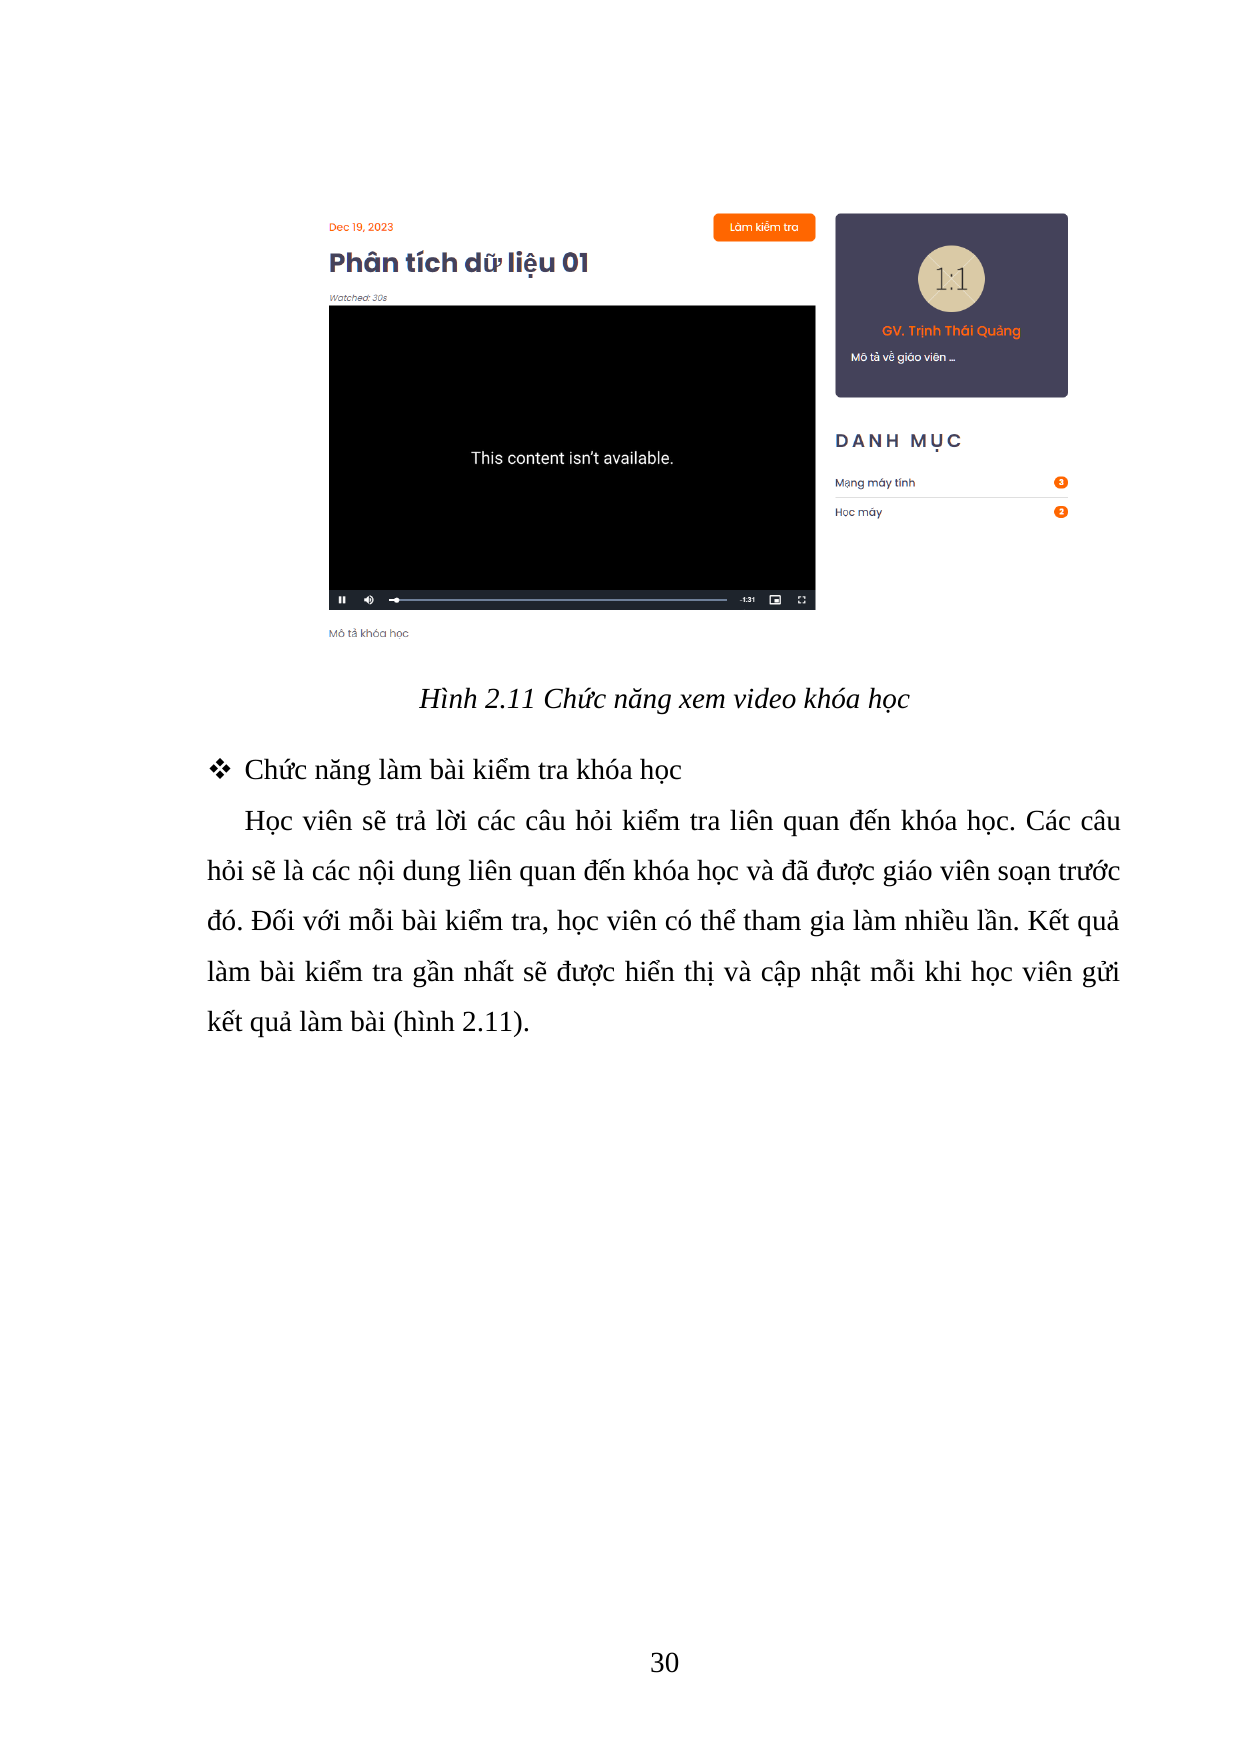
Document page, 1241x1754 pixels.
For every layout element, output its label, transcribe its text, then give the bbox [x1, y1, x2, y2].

picture [259, 147, 1107, 665]
text Học viên sẽ trả lời các câu hỏi kiểm tra liên quan đến khóa học. Các câu hỏi sẽ là các nội dung liên quan đến khóa học và đã được giáo viên soạn trước đó. Đối với mỗi bài kiểm tra, học viên có thể tham gia làm nhiều lần. Kết quả làm bài kiểm tra gần nhất sẽ được hiển thị và cập nhật mỗi khi học viên gửi kết quả làm bài (hình 2.11). [207, 803, 1122, 1037]
list Chức năng làm bài kiểm tra khóa học [207, 752, 1122, 786]
